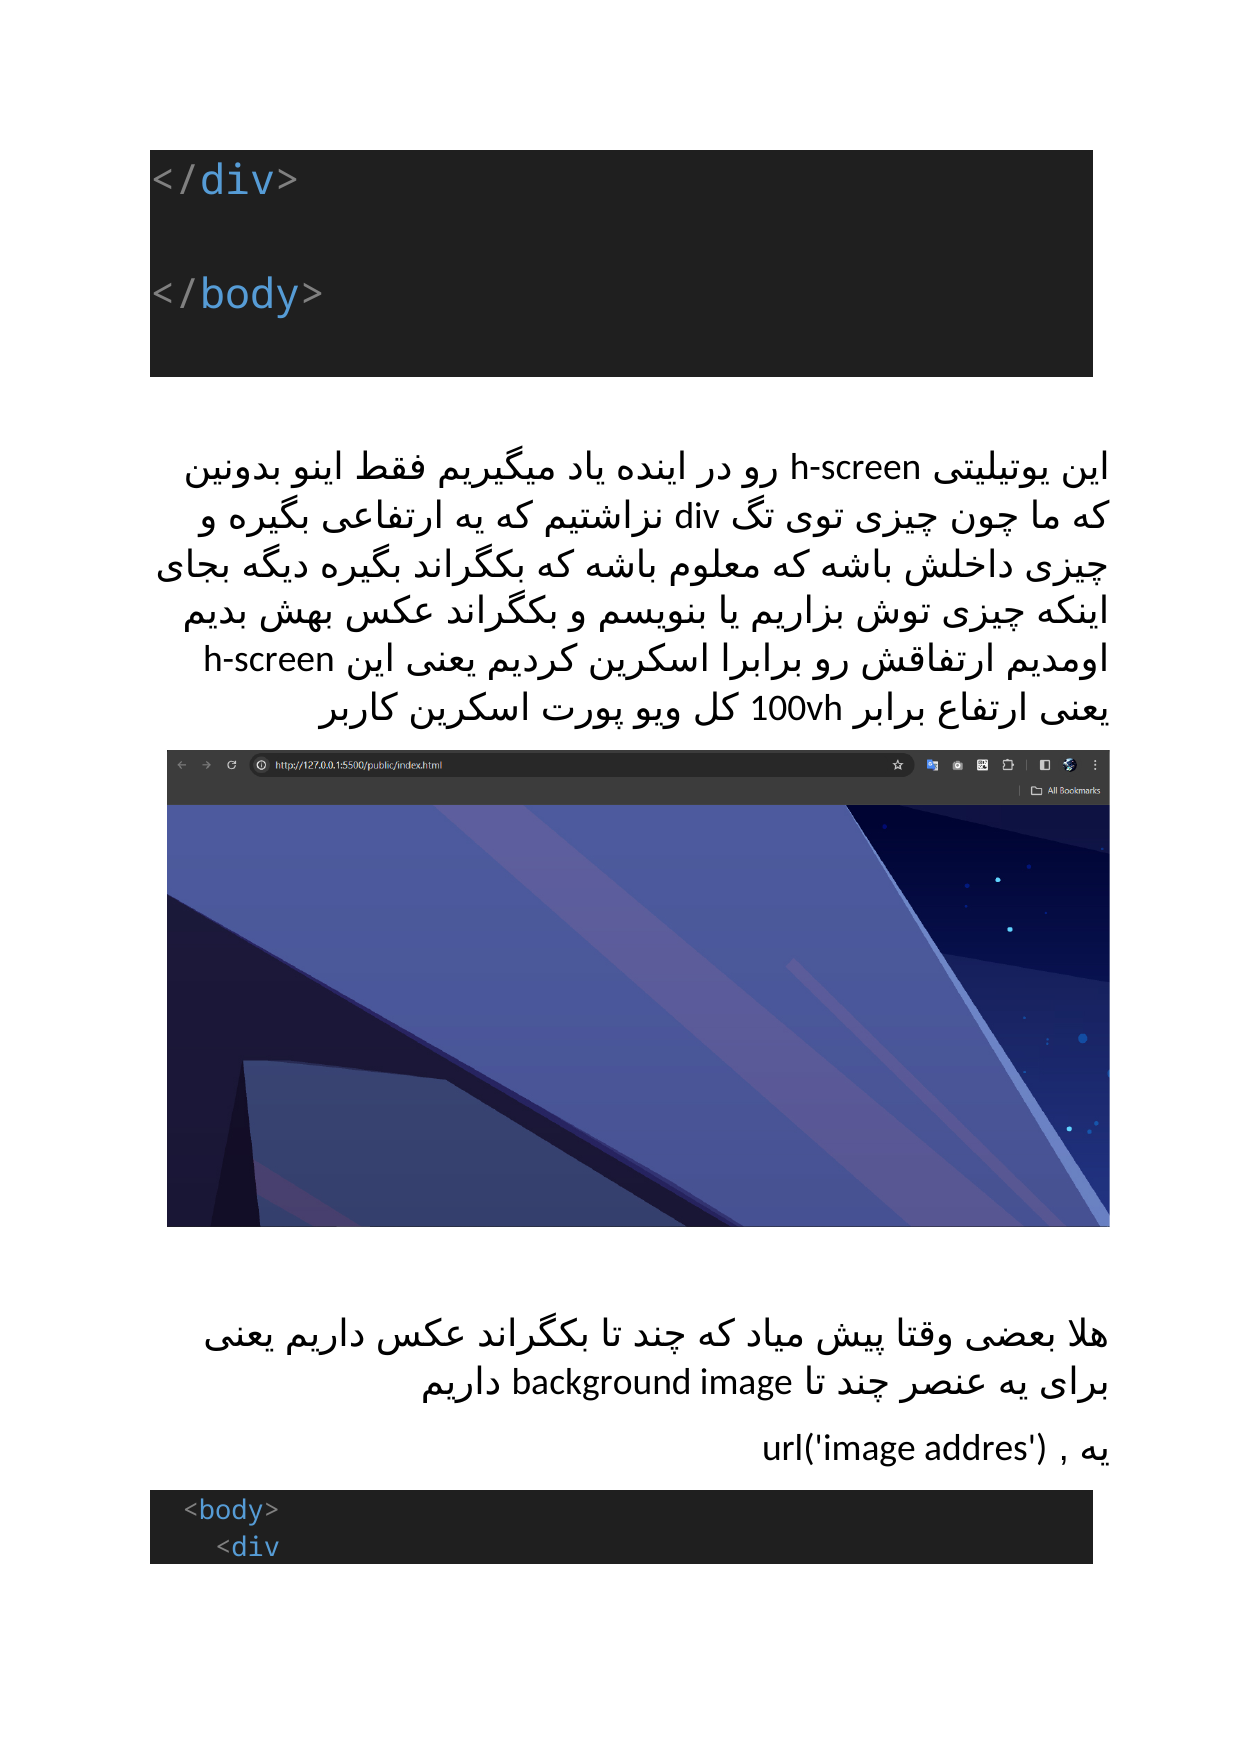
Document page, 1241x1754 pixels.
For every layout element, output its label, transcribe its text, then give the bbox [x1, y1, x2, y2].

text </div> [150, 150, 1093, 207]
text <div [150, 1527, 1093, 1564]
text یه , url('image addres') [150, 1424, 1110, 1470]
text هلا بعضی وقتا پیش میاد که چند تا بکگراند عکس داریم یعنی برای یه عنصر چند تا background image داریم [150, 1312, 1110, 1404]
text <body> [150, 1490, 1093, 1527]
picture [167, 750, 1110, 1227]
text این یوتیلیتی h-screen رو در اینده یاد میگیریم فقط اینو بدونین که ما چون چیزی توی تگ div نزاشتیم که یه ارتفاعی بگیره و چیزی داخلش باشه که معلوم باشه که بکگراند بگیره دیگه بجای اینکه چیزی توش بزاریم یا بنویسم و بکگراند عکس بهش بدیم اومدیم ارتفاقش رو برابرا اسکرین کردیم یعنی این h-screen یعنی ارتفاع برابر 100vh کل ویو پورت اسکرین کاربر [150, 443, 1110, 730]
text </body> [150, 263, 1093, 320]
